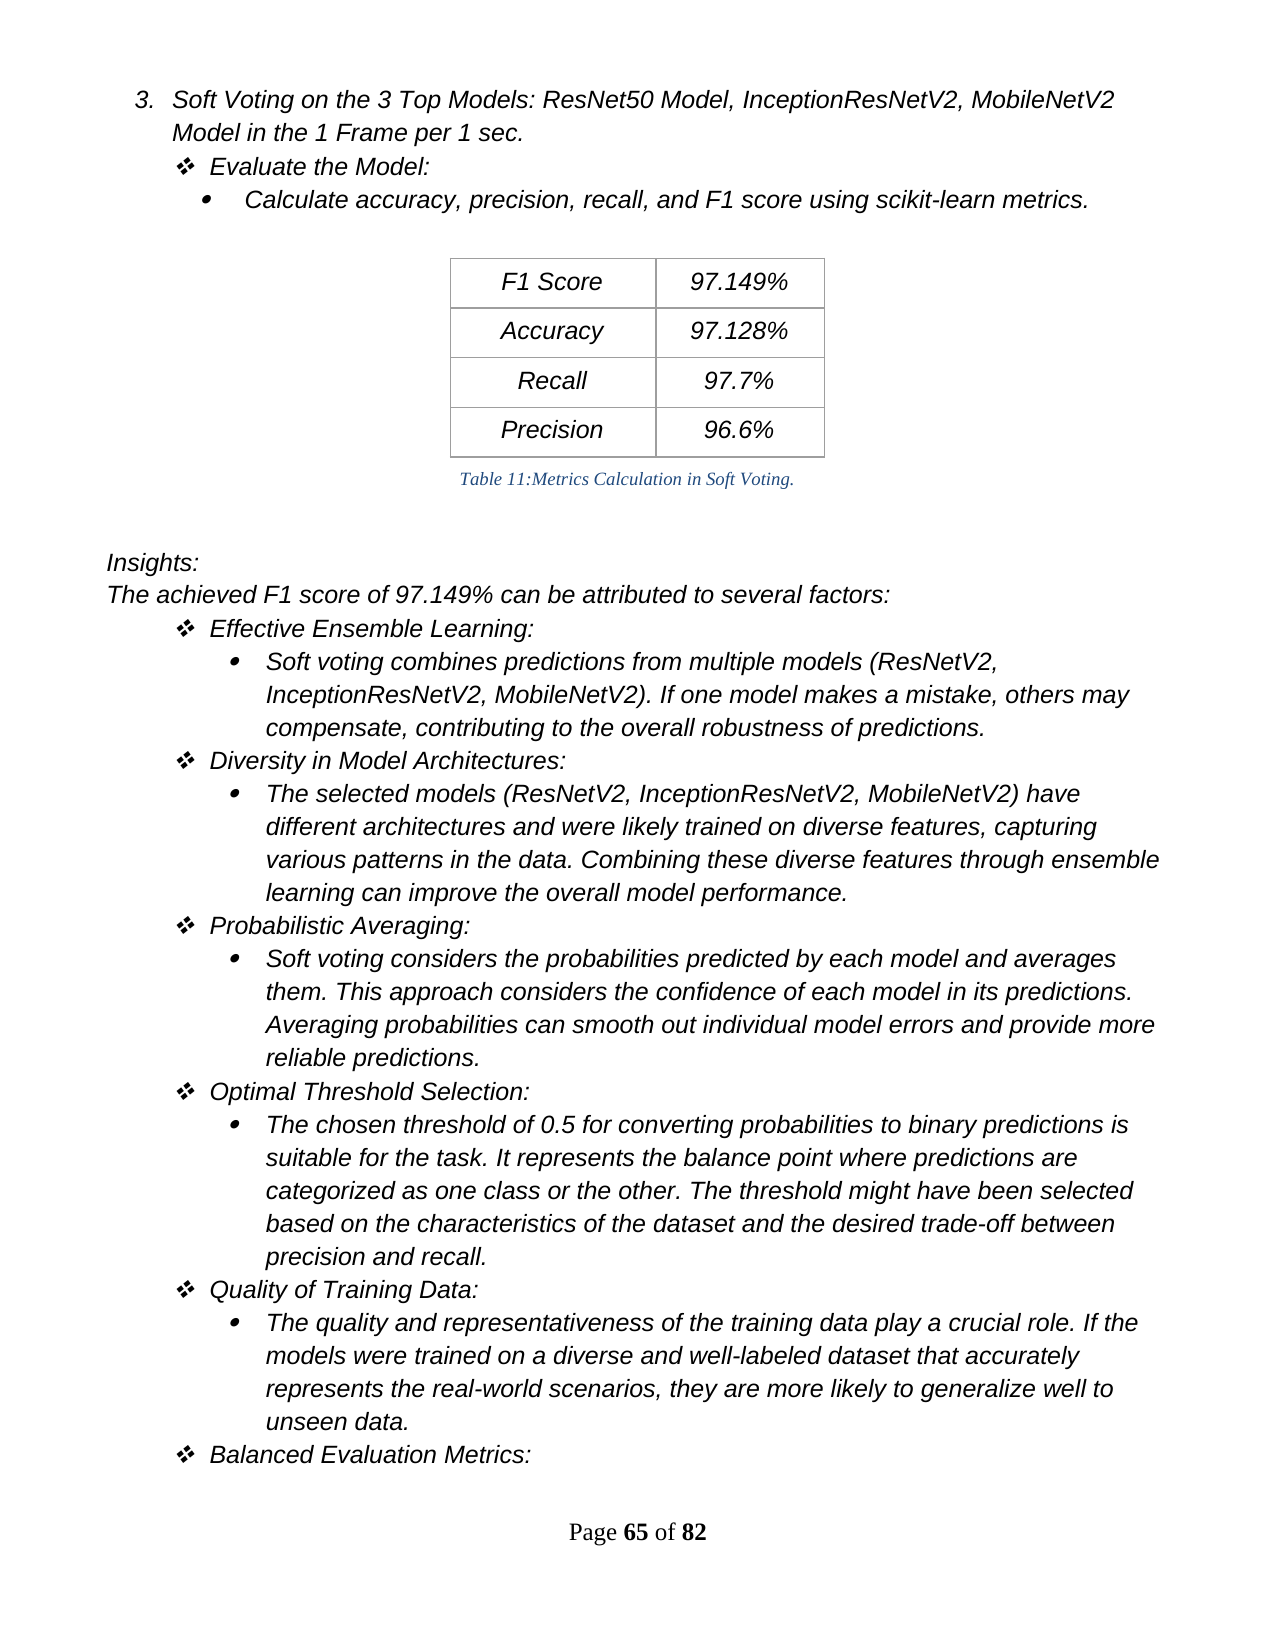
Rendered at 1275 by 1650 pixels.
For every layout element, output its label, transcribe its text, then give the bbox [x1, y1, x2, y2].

list Probabilistic Averaging: [172, 911, 1169, 940]
list The chosen threshold of 0.5 for converting probabilities to binary predictions is suitable for the task. It represents the balance point where predictions are categorized as one class or the other. The threshold might have been selected based on the characteristics of the dataset and the desired trade-off between precision and recall. [228, 1109, 1169, 1271]
list Diversity in Model Architectures: [172, 746, 1169, 775]
table_header 97.149% [657, 259, 824, 307]
list Balanced Evaluation Metrics: [172, 1440, 1169, 1469]
list The quality and representativeness of the training data play a crucial role. If the models were trained on a diverse and well-labeled dataset that accurately represents the real-world scenarios, they are more likely to generalize well to unseen data. [228, 1308, 1169, 1436]
list Soft voting considers the probabilities predicted by each model and averages them. This approach considers the confidence of each model in its predictions. Averaging probabilities can smooth out individual model errors and provide more reliable predictions. [228, 944, 1169, 1072]
text Insights: [106, 547, 1169, 576]
text The achieved F1 score of 97.149% can be attributed to several factors: [106, 581, 1169, 609]
list Optimal Threshold Selection: [172, 1076, 1169, 1105]
table_cell Recall [451, 358, 655, 406]
table_cell Precision [451, 408, 655, 456]
list Soft Voting on the 3 Top Models: ResNet50 Model, InceptionResNetV2, MobileNetV2 Model in the 1 Frame per 1 sec. [134, 85, 1169, 147]
text Table 11:Metrics Calculation in Soft Voting. [459, 468, 797, 489]
table_cell 97.7% [657, 358, 824, 406]
list Calculate accuracy, precision, recall, and F1 score using scikit-learn metrics. [200, 184, 1169, 213]
table_cell 97.128% [657, 309, 824, 357]
table_cell 96.6% [657, 408, 824, 456]
list The selected models (ResNetV2, InceptionResNetV2, MobileNetV2) have different architectures and were likely trained on diverse features, capturing various patterns in the data. Combining these diverse features through ensemble learning can improve the overall model performance. [228, 779, 1169, 907]
list Effective Ensemble Learning: [172, 613, 1169, 642]
list Soft voting combines predictions from multiple models (ResNetV2, InceptionResNetV2, MobileNetV2). If one model makes a mistake, others may compensate, contributing to the overall robustness of predictions. [228, 647, 1169, 742]
table_cell Accuracy [451, 309, 655, 357]
table_header F1 Score [451, 259, 655, 307]
list Evaluate the Model: [172, 151, 1169, 180]
list Quality of Training Data: [172, 1275, 1169, 1304]
